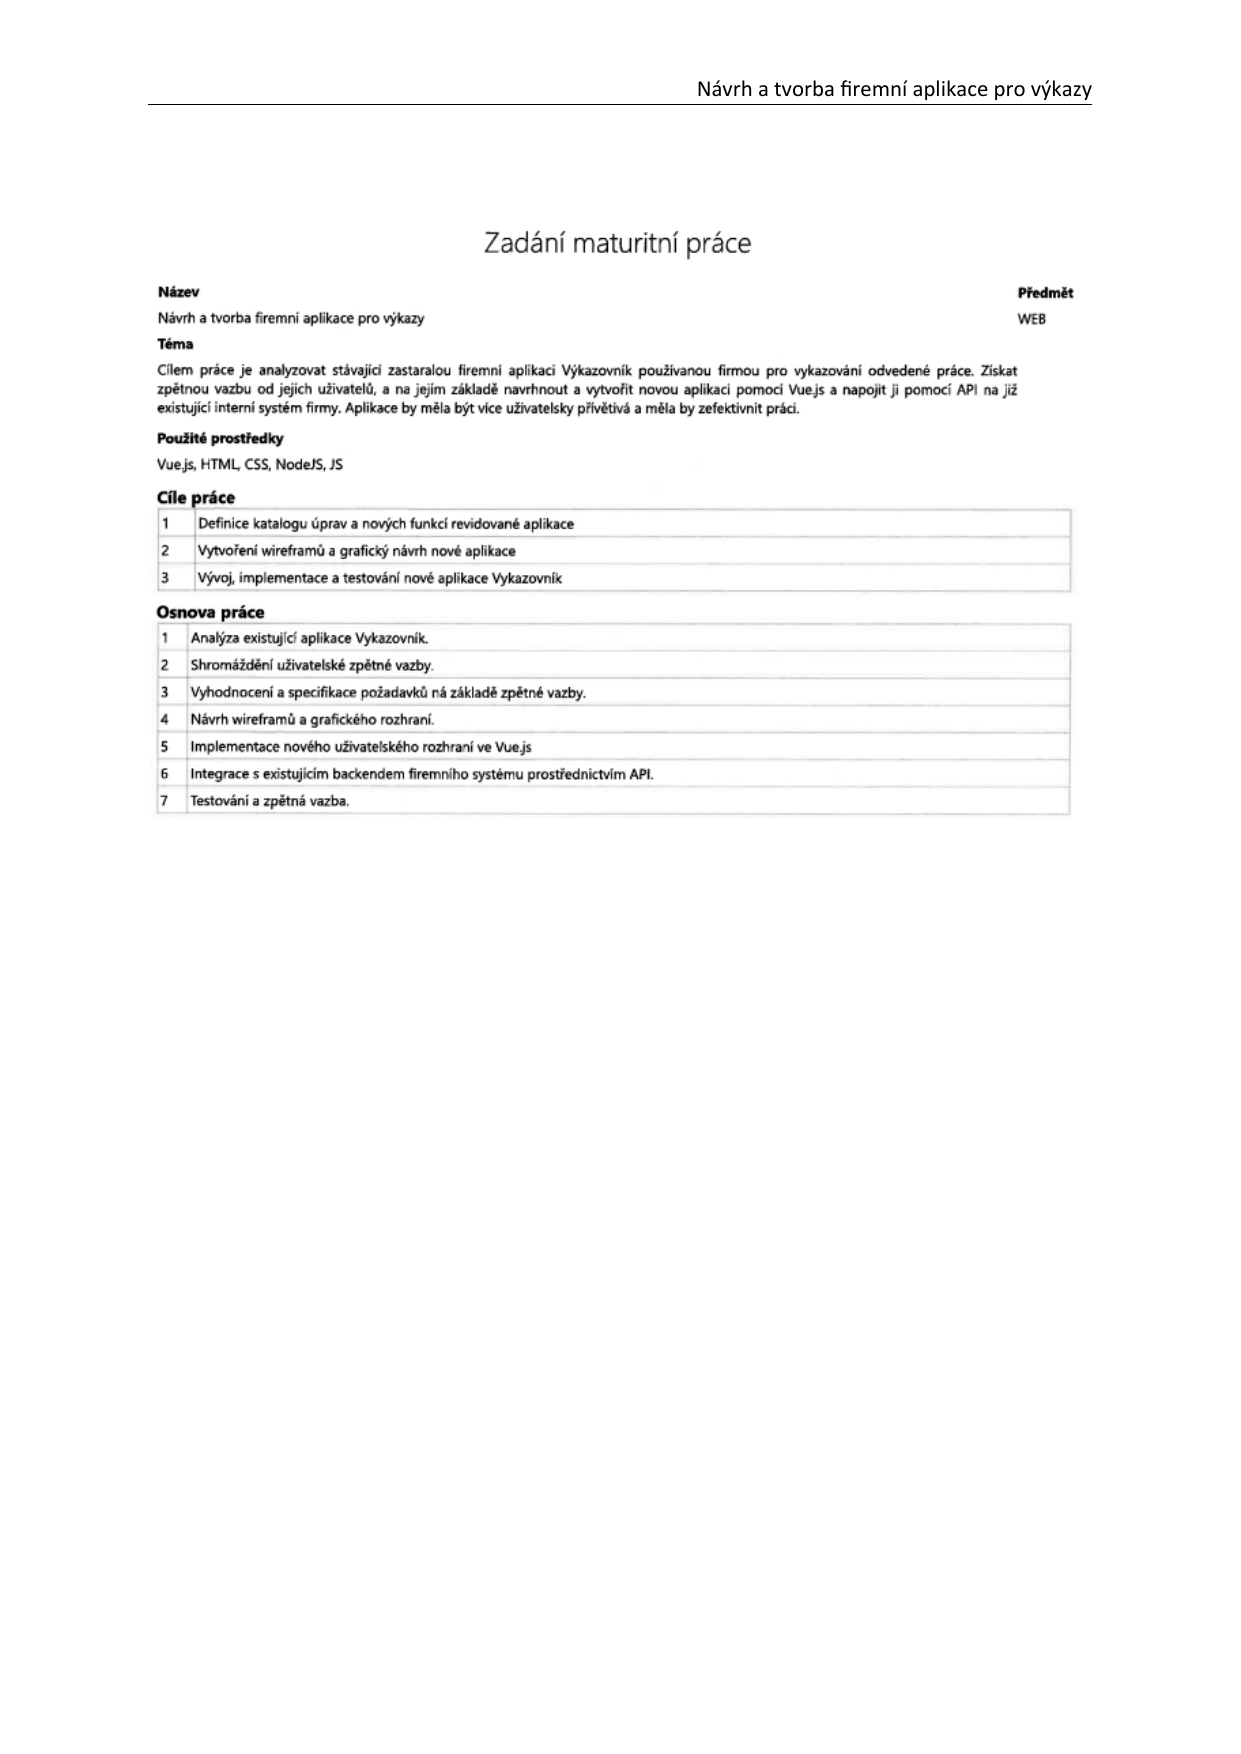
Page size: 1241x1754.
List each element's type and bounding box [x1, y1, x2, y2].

picture [149, 217, 1091, 832]
